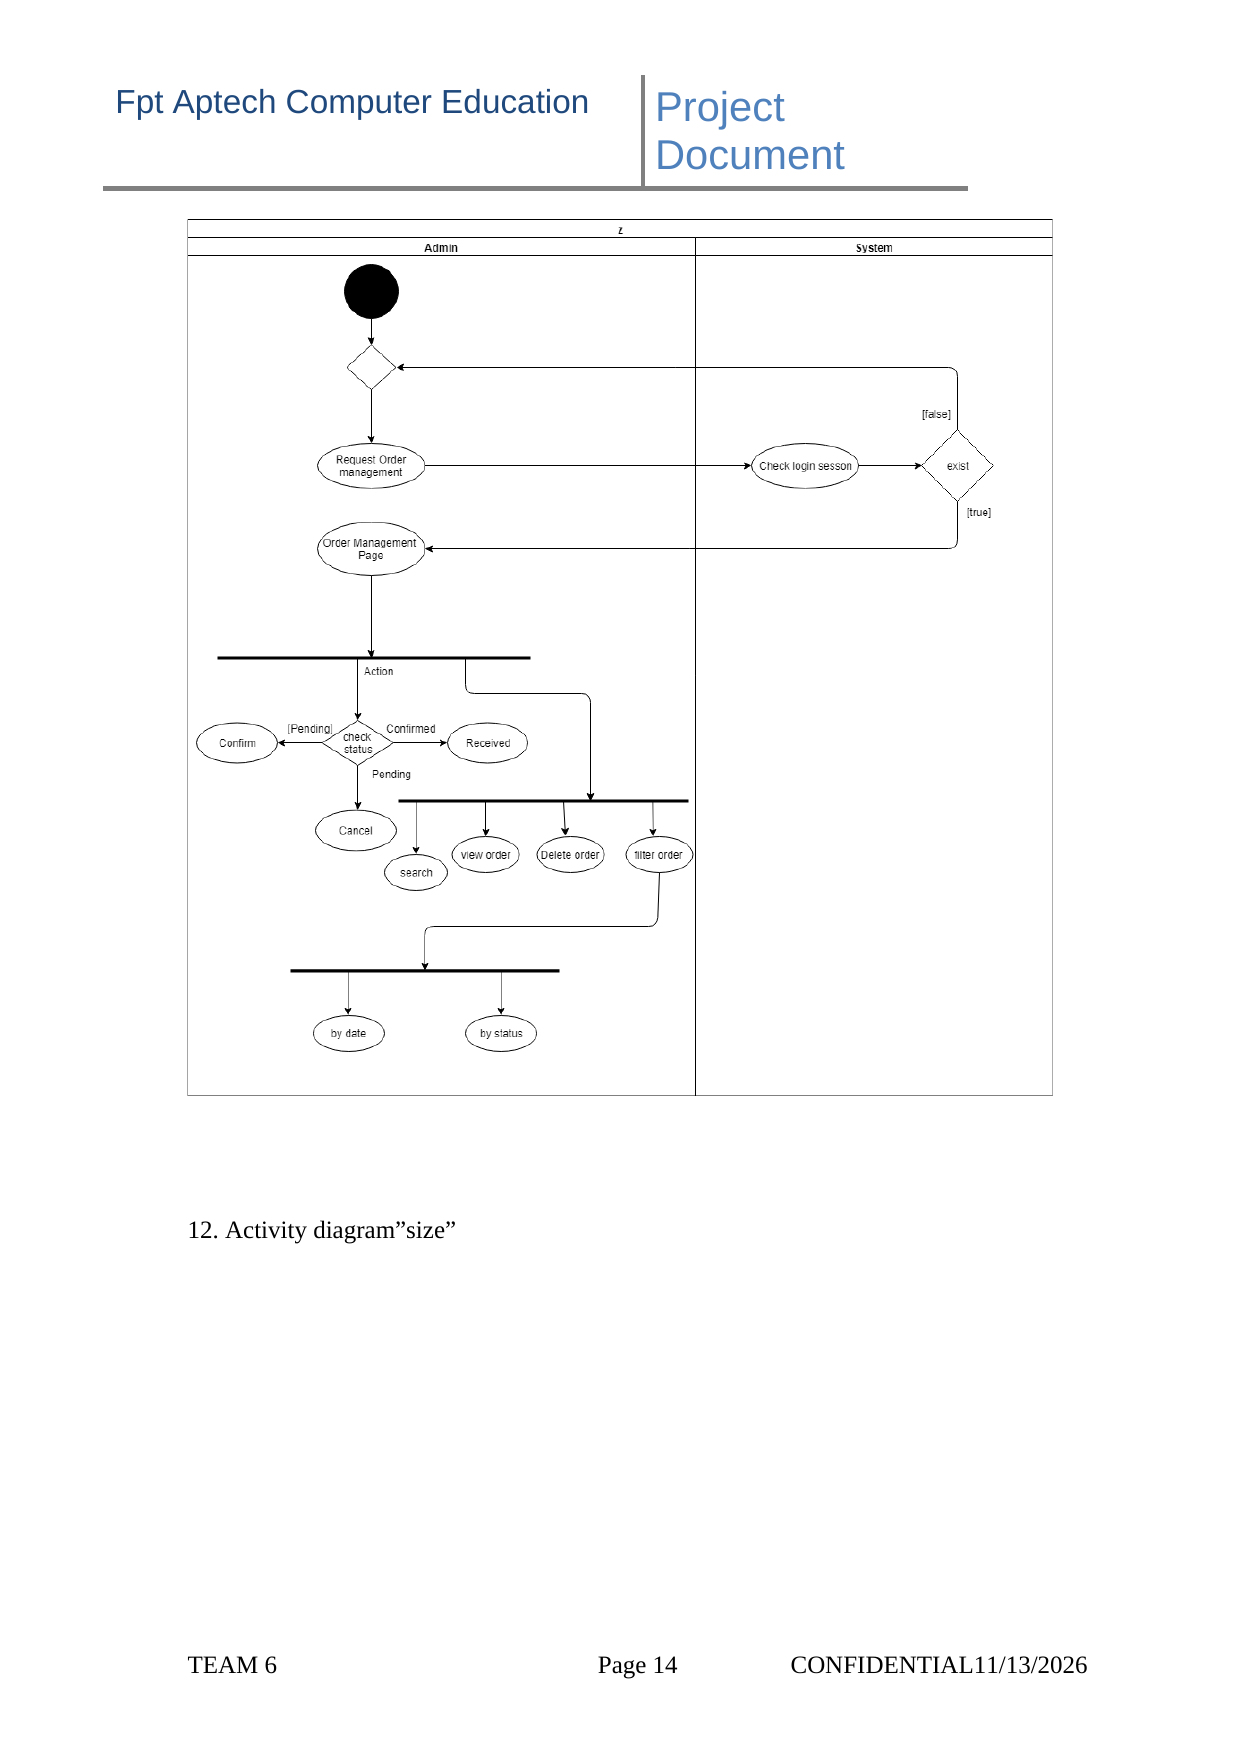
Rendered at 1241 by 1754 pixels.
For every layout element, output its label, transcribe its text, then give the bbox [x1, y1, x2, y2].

list Activity diagram”size” [187, 1216, 1053, 1244]
picture [187, 219, 1053, 1096]
